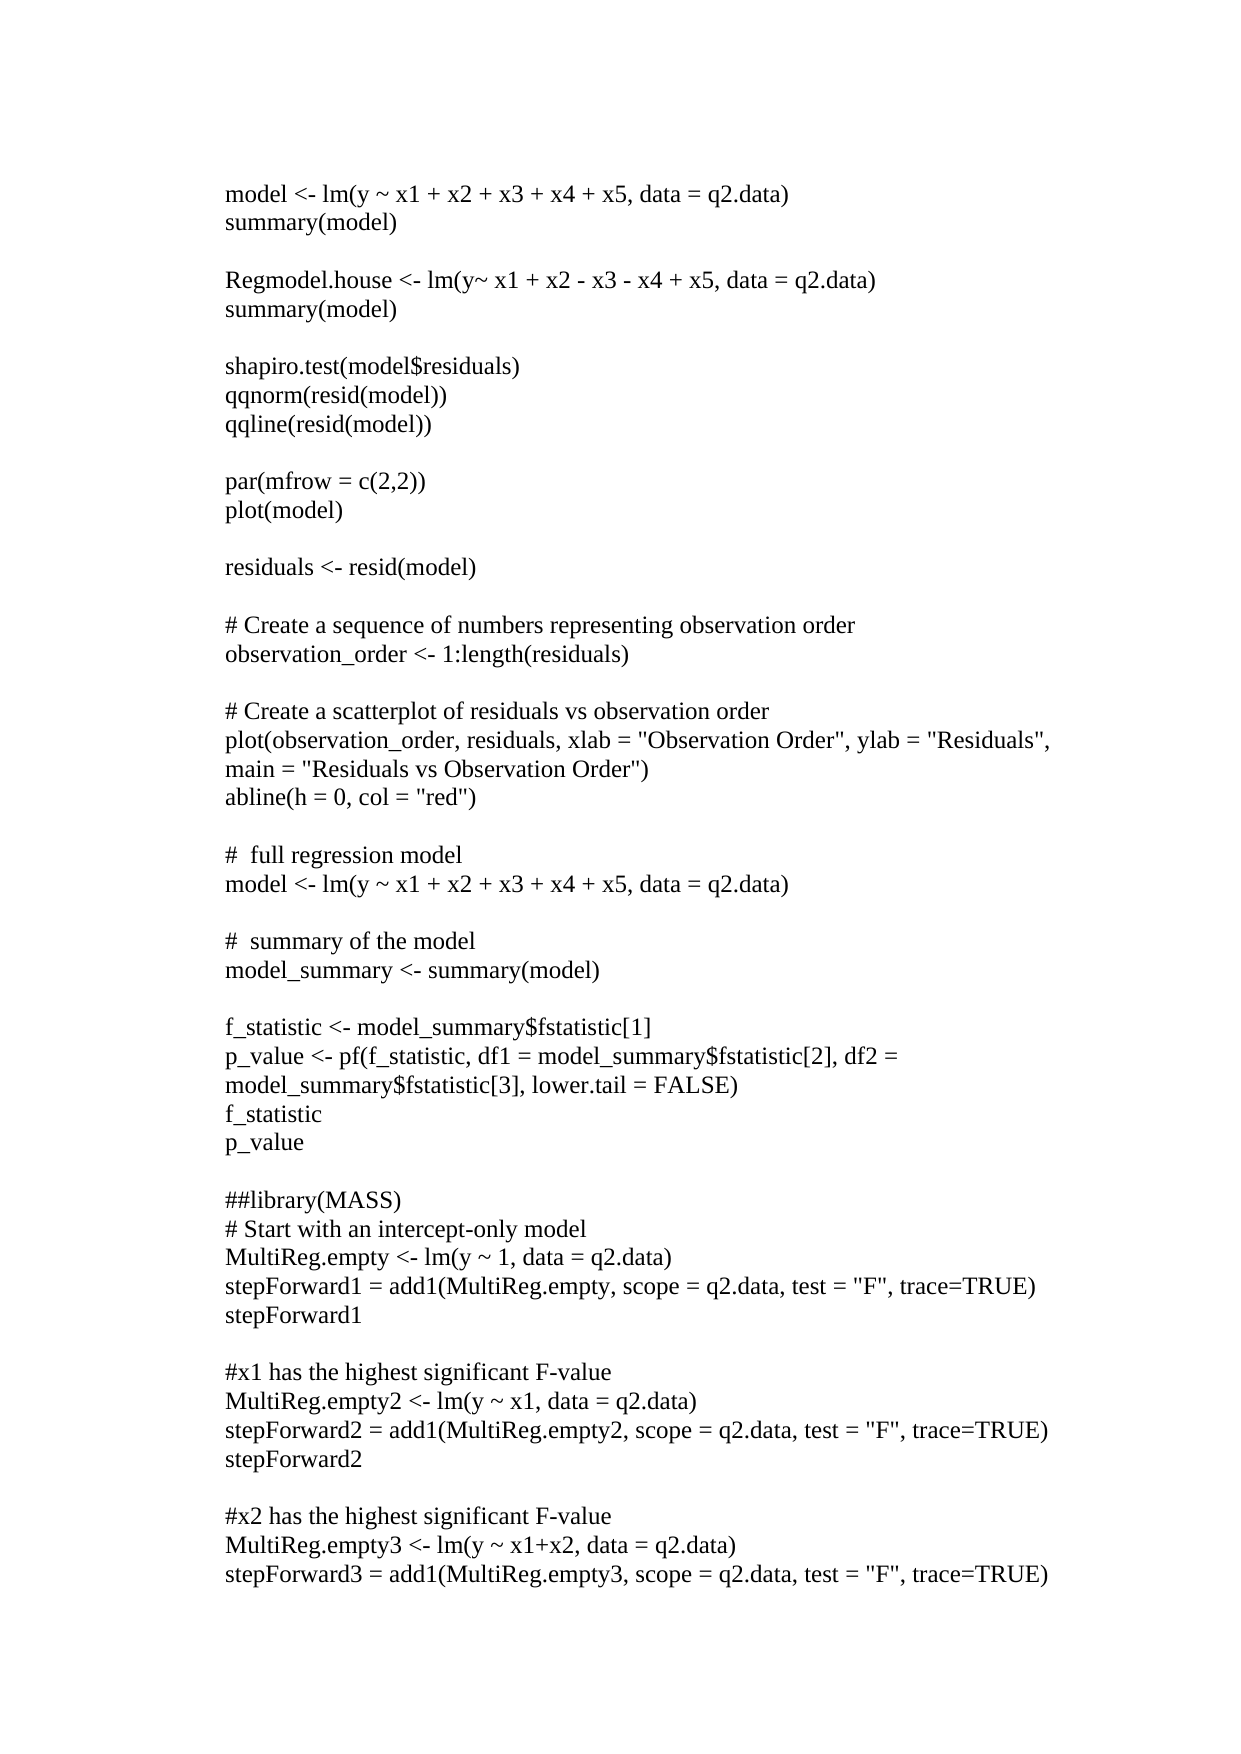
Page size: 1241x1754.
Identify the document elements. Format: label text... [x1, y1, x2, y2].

list stepForward1 [225, 1300, 1090, 1329]
list plot(observation_order, residuals, xlab = "Observation Order", ylab = "Residuals", main = "Residuals vs Observation Order") [225, 725, 1090, 782]
list summary(model) [225, 207, 1090, 236]
list stepForward1 = add1(MultiReg.empty, scope = q2.data, test = "F", trace=TRUE) [225, 1271, 1090, 1300]
list # Create a sequence of numbers representing observation order [225, 610, 1090, 639]
list summary(model) [225, 294, 1090, 322]
list p_value [225, 1127, 1090, 1156]
list model <- lm(y ~ x1 + x2 + x3 + x4 + x5, data = q2.data) [225, 869, 1090, 897]
list model_summary <- summary(model) [225, 955, 1090, 984]
list residuals <- resid(model) [225, 552, 1090, 581]
list #x1 has the highest significant F-value [225, 1357, 1090, 1386]
list #x2 has the highest significant F-value [225, 1501, 1090, 1530]
list stepForward3 = add1(MultiReg.empty3, scope = q2.data, test = "F", trace=TRUE) [225, 1559, 1090, 1587]
list # Create a scatterplot of residuals vs observation order [225, 696, 1090, 725]
list observation_order <- 1:length(residuals) [225, 639, 1090, 667]
list model <- lm(y ~ x1 + x2 + x3 + x4 + x5, data = q2.data) [225, 179, 1090, 207]
list par(mfrow = c(2,2)) [225, 466, 1090, 495]
list MultiReg.empty2 <- lm(y ~ x1, data = q2.data) [225, 1386, 1090, 1415]
list MultiReg.empty <- lm(y ~ 1, data = q2.data) [225, 1242, 1090, 1271]
list f_statistic <- model_summary$fstatistic[1] [225, 1012, 1090, 1041]
list Regmodel.house <- lm(y~ x1 + x2 - x3 - x4 + x5, data = q2.data) [225, 265, 1090, 294]
list stepForward2 [225, 1444, 1090, 1472]
list f_statistic [225, 1099, 1090, 1127]
list # Start with an intercept-only model [225, 1214, 1090, 1242]
list stepForward2 = add1(MultiReg.empty2, scope = q2.data, test = "F", trace=TRUE) [225, 1415, 1090, 1444]
list abline(h = 0, col = "red") [225, 782, 1090, 811]
list p_value <- pf(f_statistic, df1 = model_summary$fstatistic[2], df2 = model_summary$fstatistic[3], lower.tail = FALSE) [225, 1041, 1090, 1099]
list qqnorm(resid(model)) [225, 380, 1090, 409]
list plot(model) [225, 495, 1090, 524]
list qqline(resid(model)) [225, 409, 1090, 437]
list # summary of the model [225, 926, 1090, 955]
list ##library(MASS) [225, 1185, 1090, 1214]
list MultiReg.empty3 <- lm(y ~ x1+x2, data = q2.data) [225, 1530, 1090, 1559]
list # full regression model [225, 840, 1090, 869]
list shapiro.test(model$residuals) [225, 351, 1090, 380]
